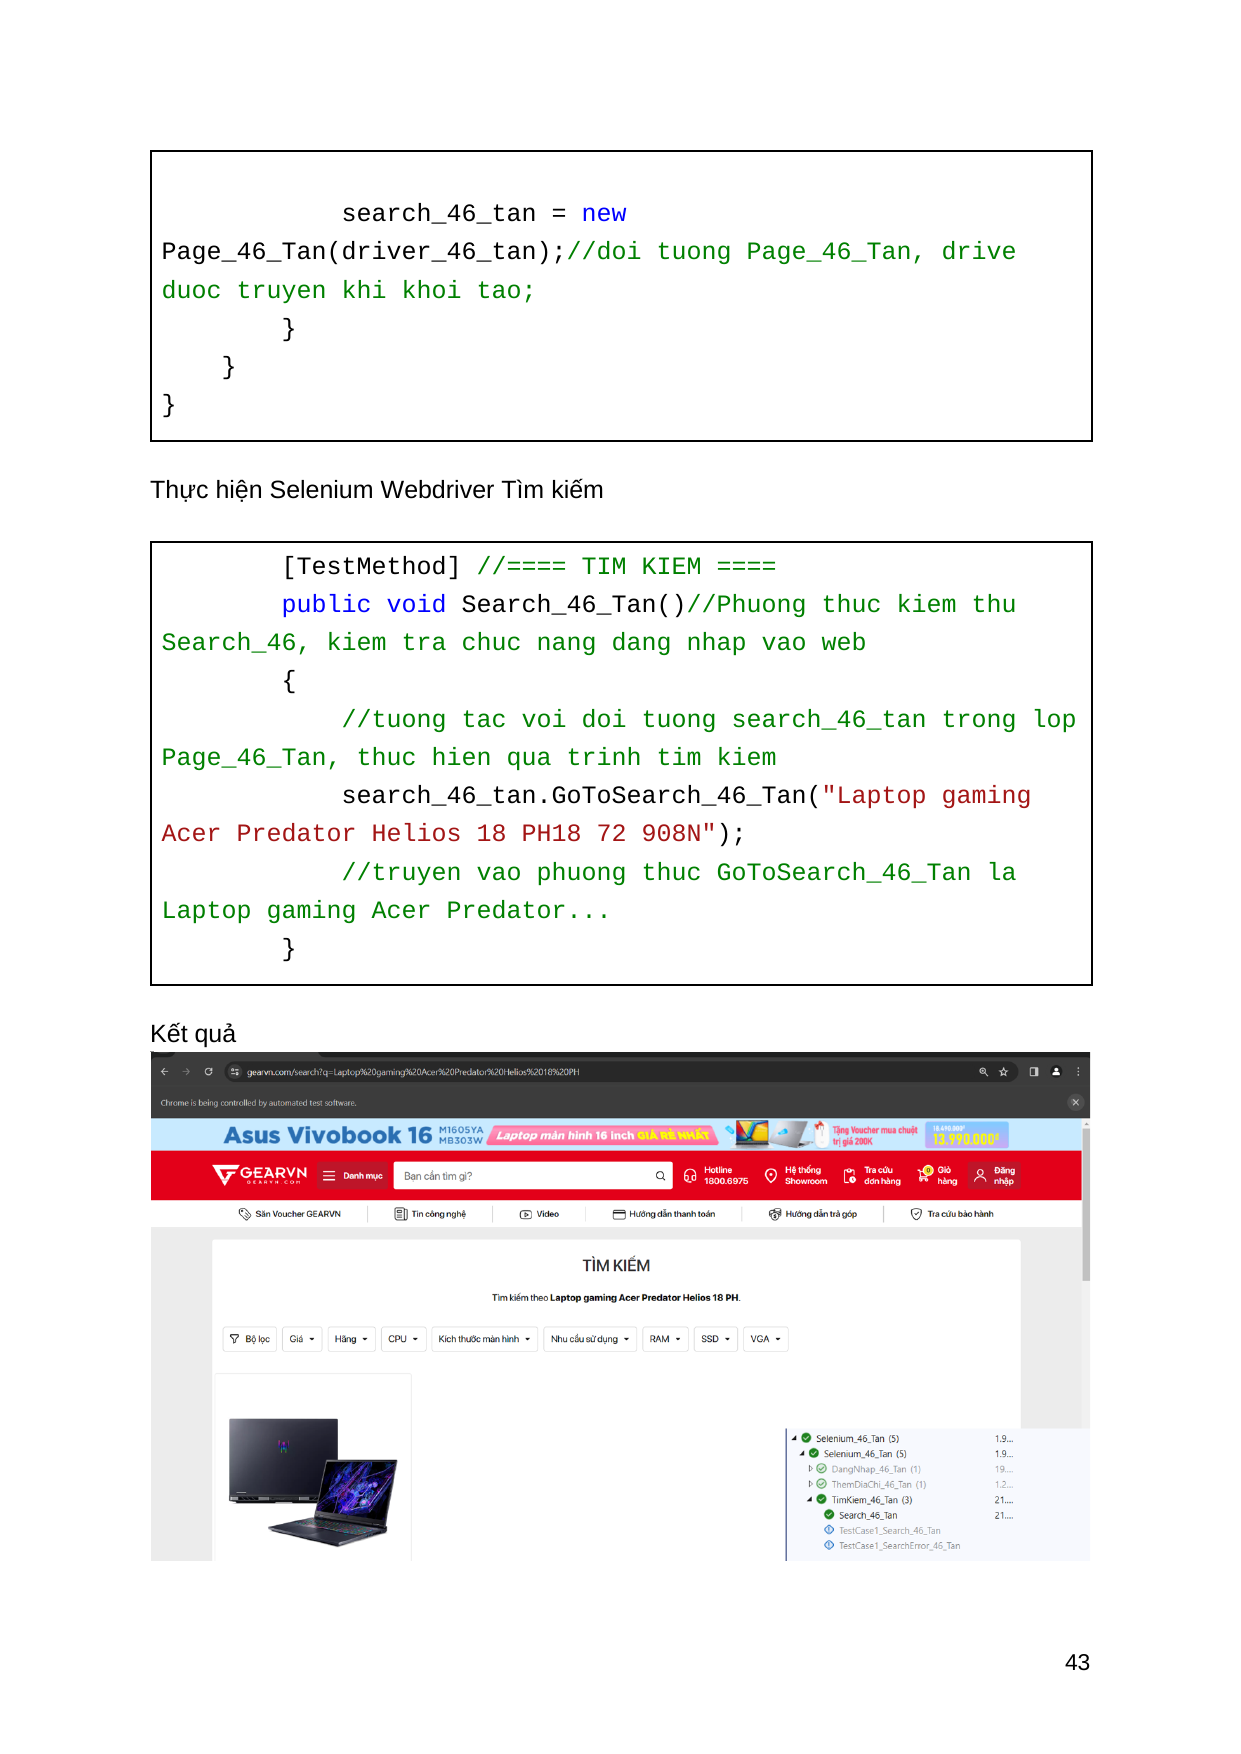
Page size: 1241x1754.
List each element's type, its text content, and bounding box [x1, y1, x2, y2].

subtitle Thực hiện Selenium Webdriver Tìm kiếm [150, 475, 1090, 504]
table_header [TestMethod] //==== TIM KIEM ==== public void Search_46_Tan()//Phuong thuc kiem thu Search_46, kiem tra chuc nang dang nhap vao web { //tuong tac voi doi tuong search_46_tan trong lop Page_46_Tan, thuc hien qua trinh tim kiem search_46_tan.GoToSearch_46_Tan("Laptop gaming Acer Predator Helios 18 PH18 72 908N"); //truyen vao phuong thuc GoToSearch_46_Tan la Laptop gaming Acer Predator... } [152, 543, 1091, 984]
picture [150, 1051, 1091, 1561]
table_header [152, 152, 1091, 440]
text Kết quả [150, 1019, 1090, 1047]
